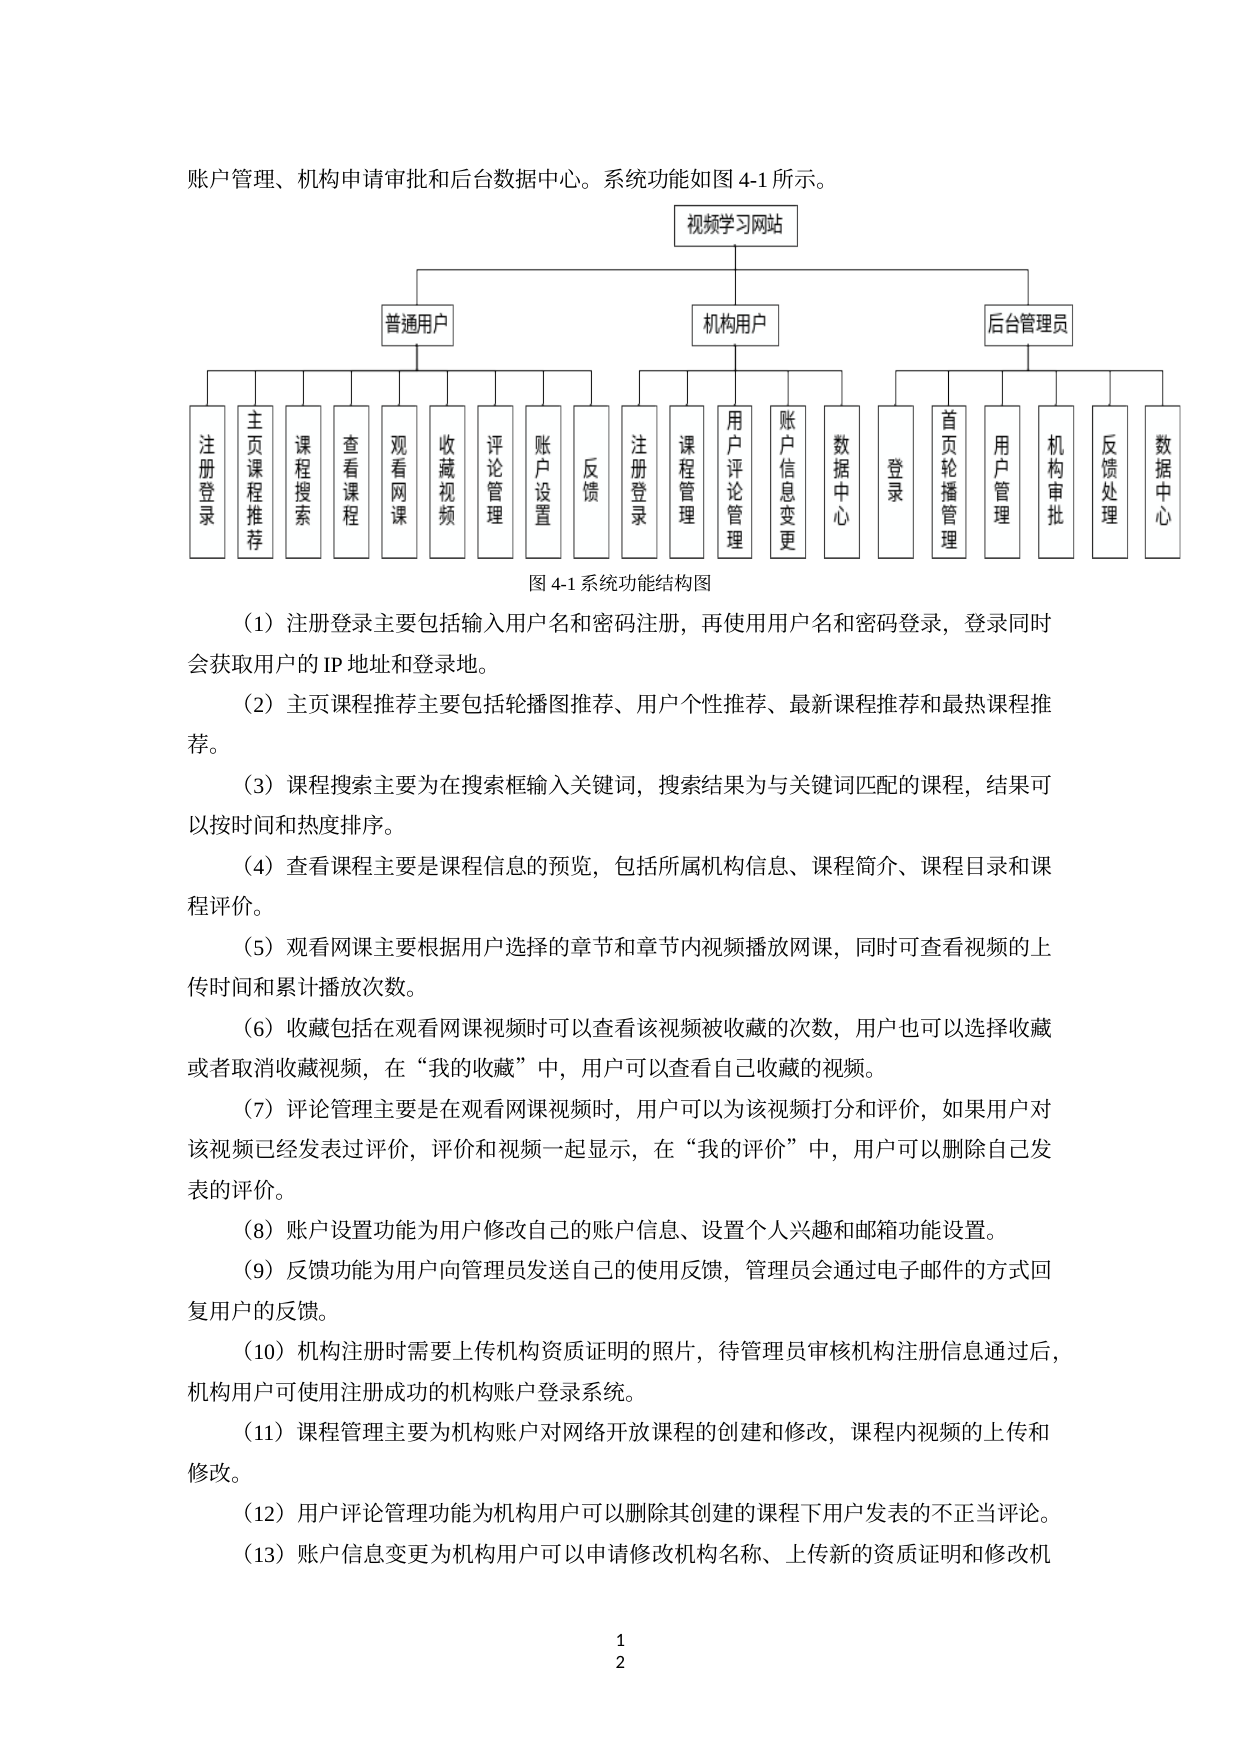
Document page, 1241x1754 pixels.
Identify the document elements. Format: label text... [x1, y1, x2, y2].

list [187, 1536, 1053, 1569]
list 反馈功能为用户向管理员发送自己的使用反馈，管理员会通过电子邮件的方式回复用户的反馈。 [187, 1253, 1053, 1326]
list 注册登录主要包括输入用户名和密码注册，再使用用户名和密码登录，登录同时会获取用户的IP地址和登录地。 [187, 606, 1053, 679]
text 图4-1 系统功能结构图 [187, 566, 1053, 599]
list 观看网课主要根据用户选择的章节和章节内视频播放网课，同时可查看视频的上传时间和累计播放次数。 [187, 929, 1053, 1002]
list 主页课程推荐主要包括轮播图推荐、用户个性推荐、最新课程推荐和最热课程推荐。 [187, 687, 1053, 760]
list 查看课程主要是课程信息的预览，包括所属机构信息、课程简介、课程目录和课程评价。 [187, 848, 1053, 922]
list 评论管理主要是在观看网课视频时，用户可以为该视频打分和评价，如果用户对该视频已经发表过评价，评价和视频一起显示，在“我的评价”中，用户可以删除自己发表的评价。 [187, 1091, 1053, 1205]
list 账户设置功能为用户修改自己的账户信息、设置个人兴趣和邮箱功能设置。 [187, 1213, 1053, 1245]
list 课程搜索主要为在搜索框输入关键词，搜索结果为与关键词匹配的课程，结果可以按时间和热度排序。 [187, 767, 1053, 841]
list 课程管理主要为机构账户对网络开放课程的创建和修改，课程内视频的上传和修改。 [187, 1415, 1053, 1488]
list 机构注册时需要上传机构资质证明的照片，待管理员审核机构注册信息通过后，机构用户可使用注册成功的机构账户登录系统。 [187, 1334, 1053, 1407]
list 收藏包括在观看网课视频时可以查看该视频被收藏的次数，用户也可以选择收藏或者取消收藏视频，在“我的收藏”中，用户可以查看自己收藏的视频。 [187, 1010, 1053, 1083]
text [187, 162, 1053, 194]
list 用户评论管理功能为机构用户可以删除其创建的课程下用户发表的不正当评论。 [187, 1496, 1053, 1528]
